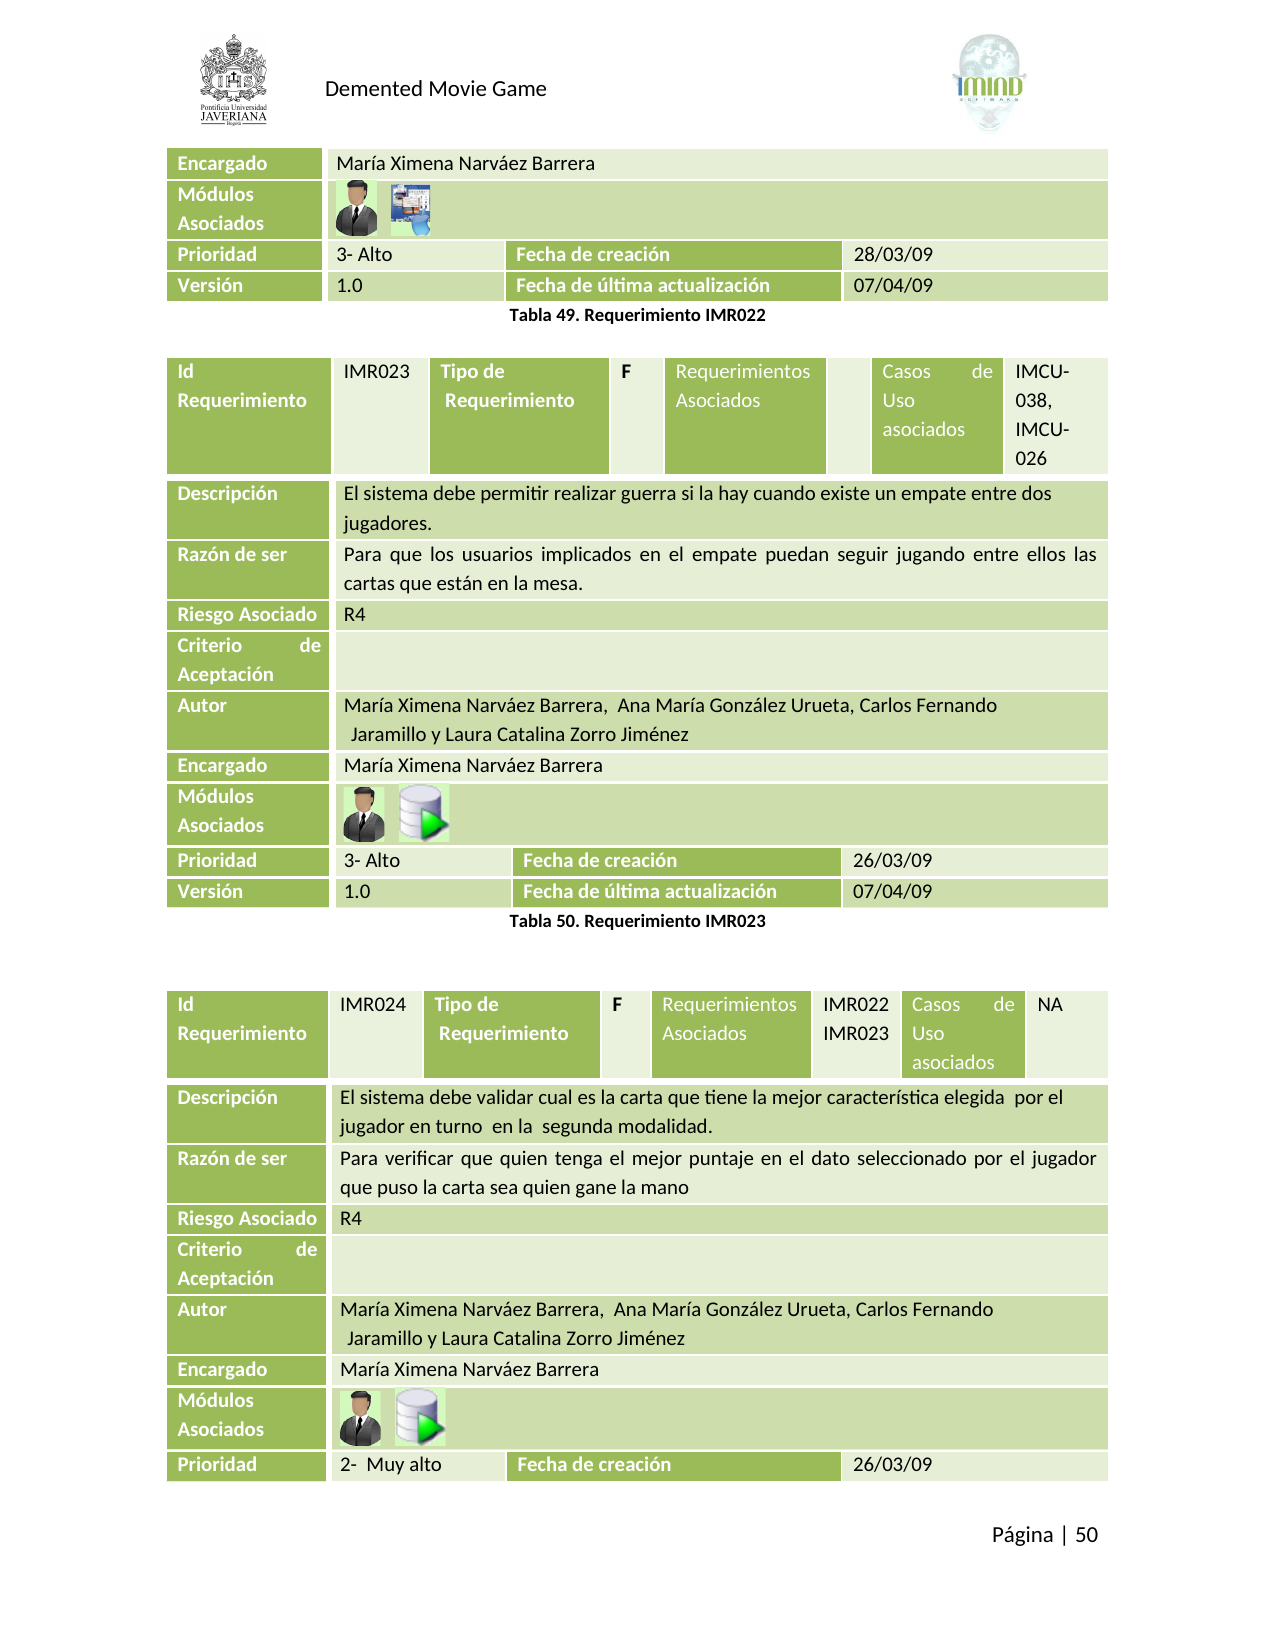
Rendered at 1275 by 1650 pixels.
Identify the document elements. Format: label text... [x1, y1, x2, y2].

table_cell [336, 784, 1108, 845]
table_cell Criterio de Aceptación [167, 632, 329, 690]
table_cell R4 [336, 601, 1108, 630]
table_cell Criterio de Aceptación [167, 1236, 326, 1294]
table_cell El sistema debe permitir realizar guerra si la hay cuando existe un empate entre dos jugadores. [336, 481, 1108, 539]
table_cell Módulos Asociados [167, 784, 329, 845]
table_cell Riesgo Asociado [167, 601, 329, 630]
table_header NA [1027, 991, 1108, 1078]
table_cell 1.0 [336, 879, 511, 907]
table_cell Razón de ser [167, 541, 329, 599]
table_cell 3- Alto [328, 241, 504, 270]
table_cell María Ximena Narváez Barrera, Ana María González Urueta, Carlos Fernando Jaramillo y Laura Catalina Zorro Jiménez [336, 692, 1108, 750]
picture [336, 180, 377, 236]
table_cell 1.0 [328, 272, 504, 301]
text Tabla 50. Requerimiento IMR023 [177, 910, 1098, 932]
table_cell Versión [167, 272, 322, 301]
picture [398, 783, 450, 842]
table_cell María Ximena Narváez Barrera [332, 1356, 1108, 1385]
table_cell María Ximena Narváez Barrera, Ana María González Urueta, Carlos Fernando Jaramillo y Laura Catalina Zorro Jiménez [332, 1296, 1108, 1354]
table_cell Autor [167, 692, 329, 750]
table_header IMR022 IMR023 [813, 991, 900, 1078]
table_cell Fecha de última actualización [513, 879, 841, 907]
table_header Requerimientos Asociados [665, 358, 826, 474]
table_cell El sistema debe validar cual es la carta que tiene la mejor característica elegida por el jugador en turno en la segunda modalidad. [332, 1085, 1108, 1143]
table_cell María Ximena Narváez Barrera [336, 753, 1108, 781]
table_cell Módulos Asociados [167, 1388, 326, 1449]
table_cell Encargado [167, 1356, 326, 1385]
table_cell 26/03/09 [842, 848, 1108, 876]
picture [391, 184, 431, 236]
text Tabla 49. Requerimiento IMR022 [177, 303, 1098, 326]
table_header Id Requerimiento [167, 991, 328, 1078]
table_cell Encargado [167, 148, 322, 179]
table_cell Autor [167, 1296, 326, 1354]
table_cell 28/03/09 [843, 241, 1108, 270]
table_cell Fecha de creación [506, 241, 842, 270]
table_cell 3- Alto [336, 848, 511, 876]
table_cell R4 [332, 1205, 1108, 1234]
table_cell Fecha de creación [507, 1452, 841, 1481]
table_cell 26/03/09 [842, 1452, 1108, 1481]
table_header IMR023 [334, 358, 428, 474]
table_header IMCU-038, IMCU-026 [1005, 358, 1108, 474]
table_cell Prioridad [167, 848, 329, 876]
table_cell [336, 632, 1108, 690]
picture [200, 34, 267, 126]
table_cell 2- Muy alto [332, 1452, 505, 1481]
table_cell [328, 181, 1108, 239]
table_cell [332, 1388, 1108, 1449]
table_header Id Requerimiento [167, 358, 331, 474]
table_cell Fecha de creación [513, 848, 841, 876]
table_cell Prioridad [167, 241, 322, 270]
table_cell Descripción [167, 1085, 326, 1143]
table_header F [602, 991, 650, 1078]
table_header F [611, 358, 663, 474]
table_cell [332, 1236, 1108, 1294]
table_cell Para que los usuarios implicados en el empate puedan seguir jugando entre ellos las cartas que están en la mesa. [336, 541, 1108, 599]
table_header Tipo de Requerimiento [430, 358, 609, 474]
table_header Requerimientos Asociados [652, 991, 811, 1078]
table_header IMR024 [330, 991, 422, 1078]
table_cell Versión [167, 879, 329, 907]
table_cell Para verificar que quien tenga el mejor puntaje en el dato seleccionado por el jugador que puso la carta sea quien gane la mano [332, 1145, 1108, 1203]
table_header Tipo de Requerimiento [424, 991, 600, 1078]
picture [395, 1387, 446, 1446]
table_header Casos de Uso asociados [872, 358, 1003, 474]
picture [343, 787, 385, 842]
table_cell Encargado [167, 753, 329, 781]
table_cell Fecha de última actualización [506, 272, 841, 301]
table_cell Descripción [167, 481, 329, 539]
table_cell 07/04/09 [843, 879, 1108, 907]
table_cell 07/04/09 [844, 272, 1108, 301]
table_cell Razón de ser [167, 1145, 326, 1203]
table_cell Riesgo Asociado [167, 1205, 326, 1234]
table_header [828, 358, 870, 474]
table_cell Prioridad [167, 1452, 326, 1481]
table_header Casos de Uso asociados [902, 991, 1025, 1078]
picture [340, 1391, 381, 1446]
picture [951, 34, 1033, 138]
table_cell María Ximena Narváez Barrera [328, 149, 1108, 179]
table_cell Módulos Asociados [167, 181, 322, 239]
